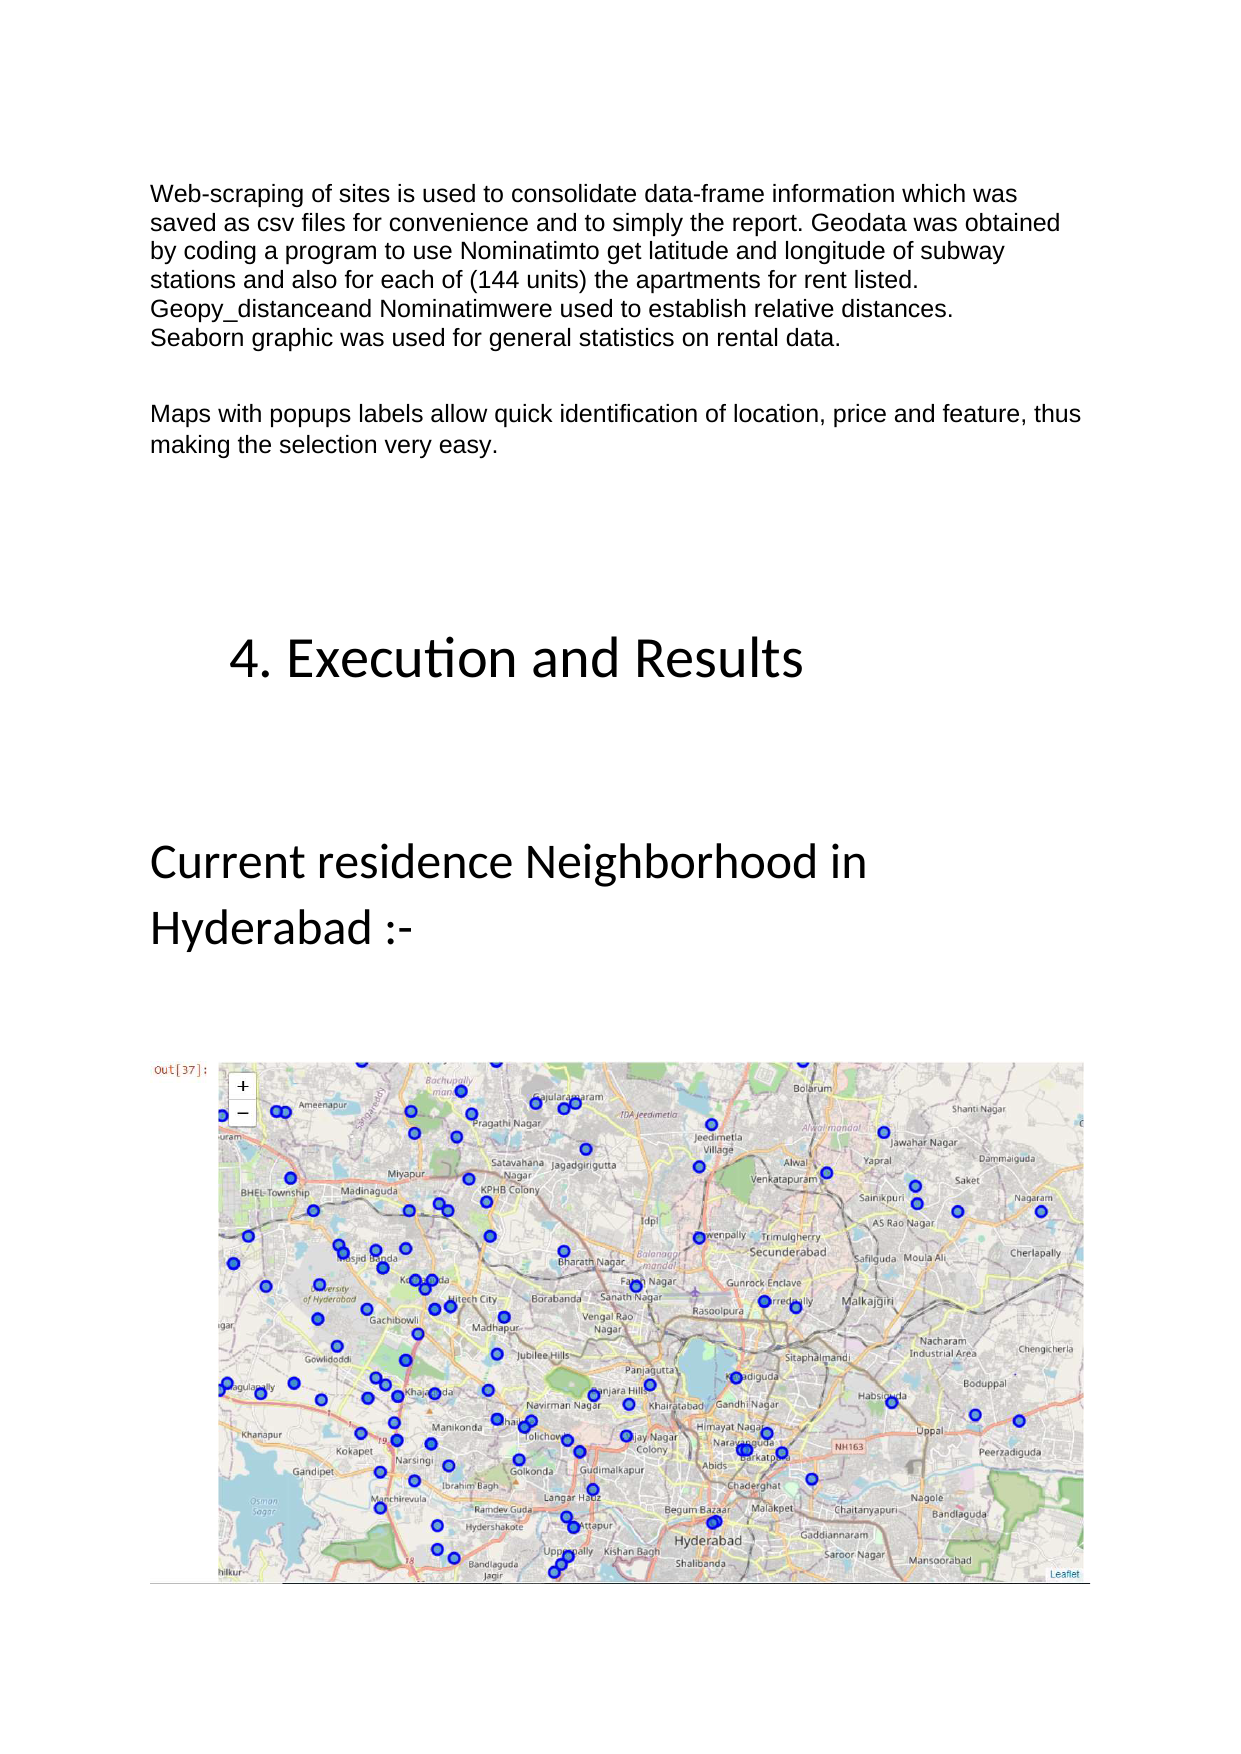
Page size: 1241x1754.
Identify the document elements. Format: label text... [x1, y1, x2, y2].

text Web-scraping of sites is used to consolidate data-frame information which was [150, 179, 1090, 207]
text saved as csv files for convenience and to simply the report. Geodata was obtained by coding a program to use Nominatimto get latitude and longitude of subway stations and also for each of (144 units) the apartments for rent listed. [150, 207, 1090, 294]
text Geopy_distanceand Nominatimwere used to establish relative distances. [150, 294, 1090, 322]
text Seaborn graphic was used for general statistics on rental data. [150, 322, 1090, 351]
text Maps with popups labels allow quick identification of location, price and feature, thus making the selection very easy. [150, 399, 1090, 459]
text 4. Execution and Results [150, 621, 1090, 692]
text Current residence Neighborhood in Hyderabad :- [150, 830, 1090, 957]
